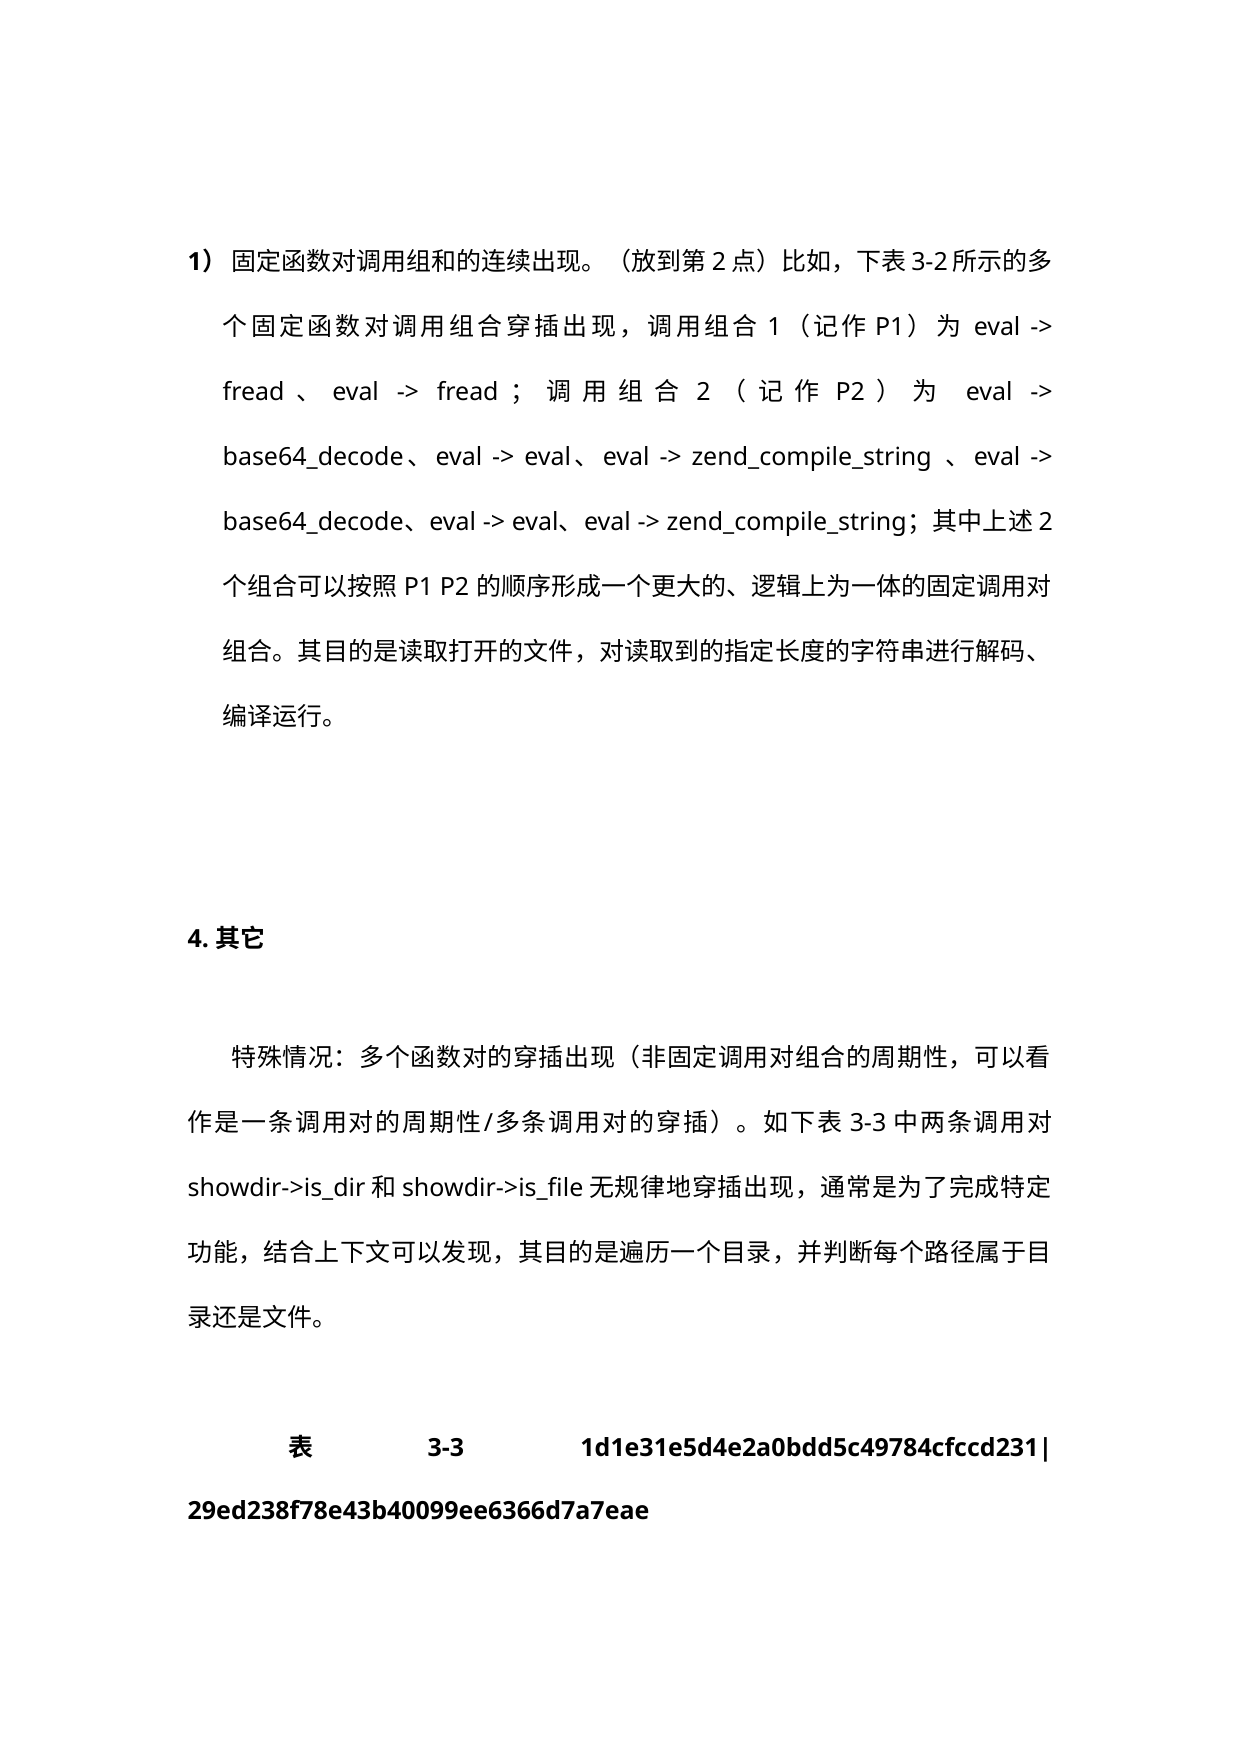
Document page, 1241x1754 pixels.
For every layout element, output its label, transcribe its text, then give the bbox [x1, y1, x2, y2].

text 表3-3 1d1e31e5d4e2a0bdd5c49784cfccd231|29ed238f78e43b40099ee6366d7a7eae [187, 1413, 1053, 1543]
text 特殊情况：多个函数对的穿插出现（非固定调用对组合的周期性，可以看作是一条调用对的周期性/多条调用对的穿插）。如下表3-3中两条调用对showdir->is_dir和showdir->is_file无规律地穿插出现，通常是为了完成特定功能，结合上下文可以发现，其目的是遍历一个目录，并判断每个路径属于目录还是文件。 [187, 1023, 1053, 1348]
subtitle 其它 [187, 904, 1053, 969]
list 固定函数对调用组和的连续出现。（放到第2点）比如，下表3-2所示的多个固定函数对调用组合穿插出现，调用组合1（记作P1）为 eval -> fread、eval -> fread；调用组合2（记作P2）为 eval -> base64_decode、eval -> eval、eval -> zend_compile_string 、eval -> base64_decode、eval -> eval、eval -> zend_compile_string；其中上述2个组合可以按照 P1 P2 的顺序形成一个更大的、逻辑上为一体的固定调用对组合。其目的是读取打开的文件，对读取到的指定长度的字符串进行解码、编译运行。 [187, 227, 1053, 747]
